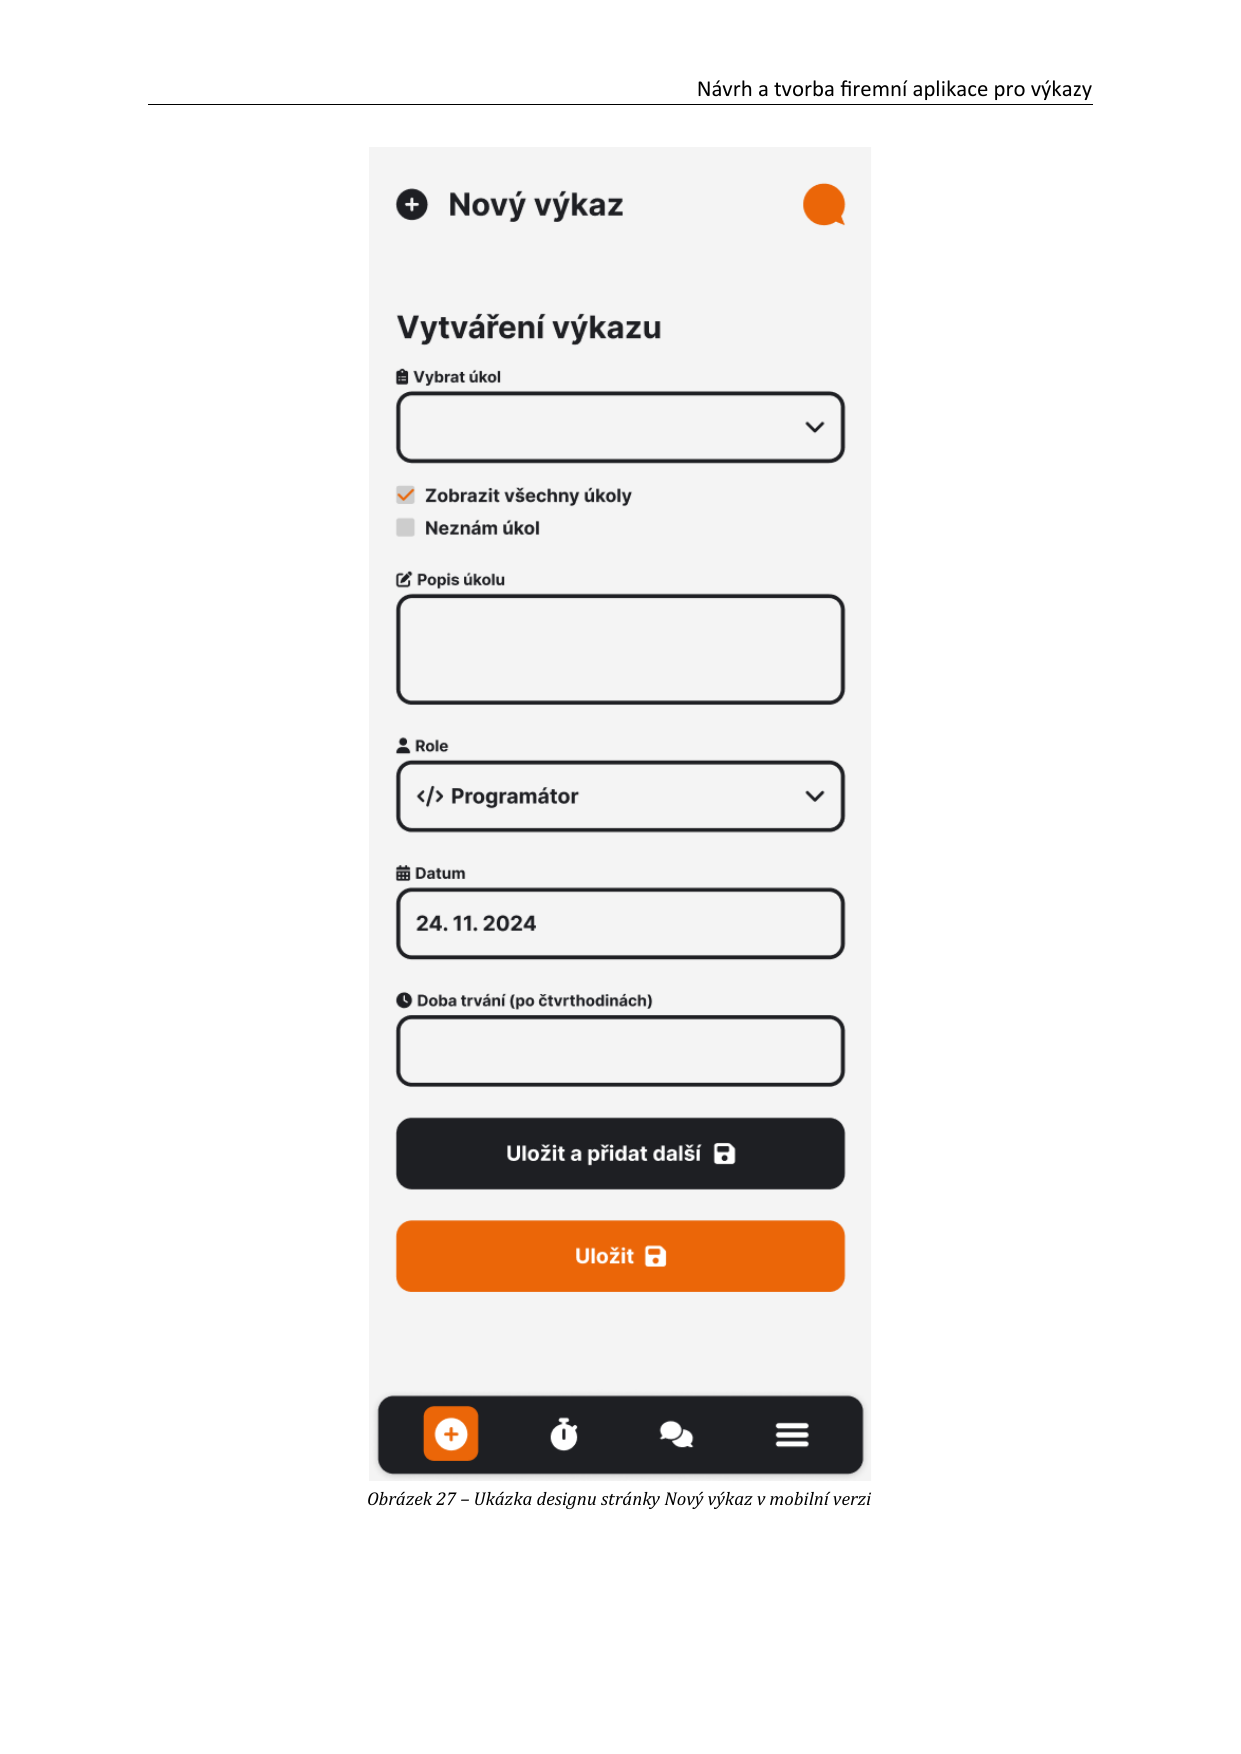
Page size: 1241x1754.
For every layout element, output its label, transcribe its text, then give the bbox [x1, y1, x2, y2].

picture [369, 147, 872, 1481]
